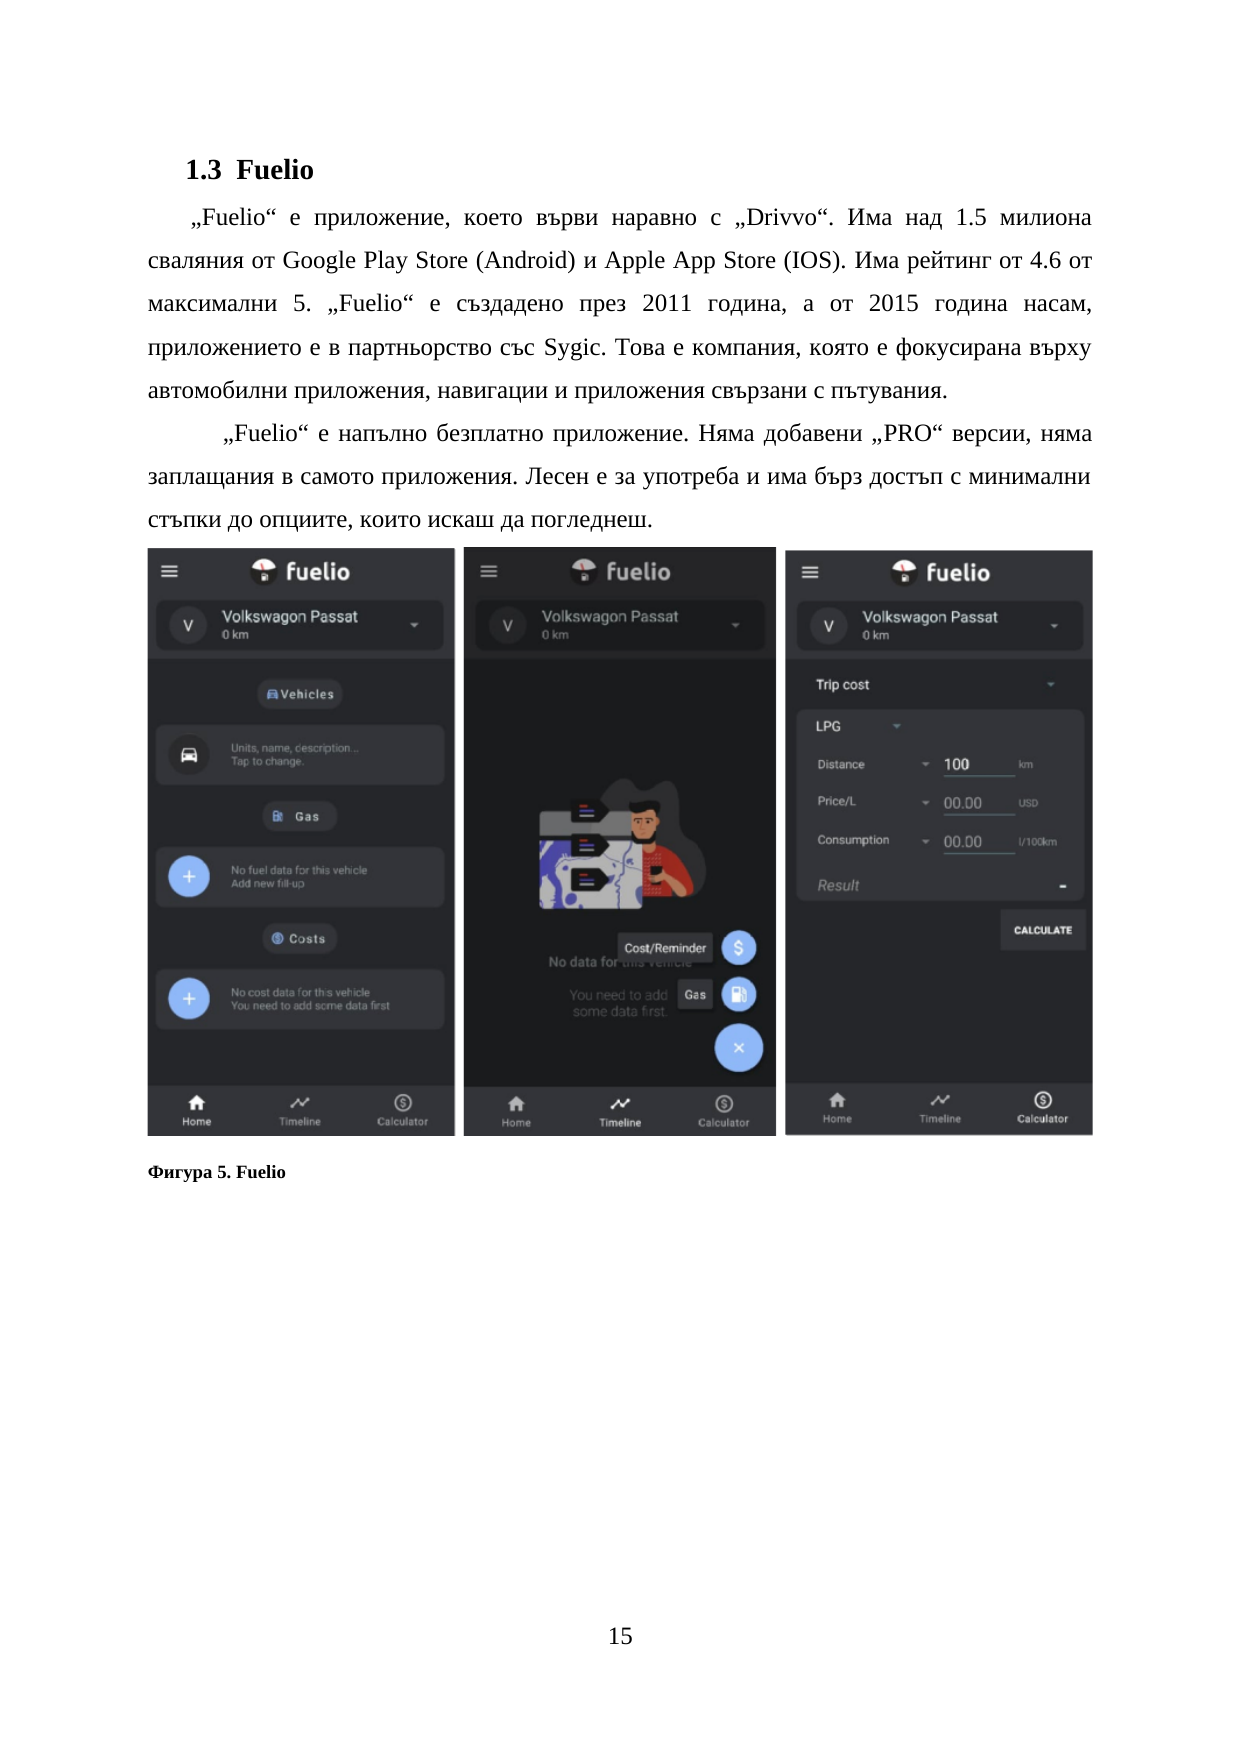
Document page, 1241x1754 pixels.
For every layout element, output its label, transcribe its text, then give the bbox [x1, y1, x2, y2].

picture [147, 547, 1093, 1136]
text Фигура 5. Fuelio [148, 1136, 1092, 1183]
text „Fuelio“ е приложение, което върви наравно с „Drivvo“. Има над 1.5 милиона сваляния от Google Play Store (Android) и Apple App Store (IOS). Има рейтинг от 4.6 от максимални 5. „Fuelio“ е създадено през 2011 година, а от 2015 година насам, приложението е в партньорство със Sygic. Това е компания, която е фокусирана върху автомобилни приложения, навигации и приложения свързани с пътувания. [148, 202, 1092, 403]
text „Fuelio“ e напълно безплатно приложение. Няма добавени „PRO“ версии, няма заплащания в самото приложения. Лесен е за употреба и има бърз достъп с минимални стъпки до опциите, които искаш да погледнеш. [148, 418, 1092, 533]
subtitle Fuelio [185, 152, 1092, 185]
